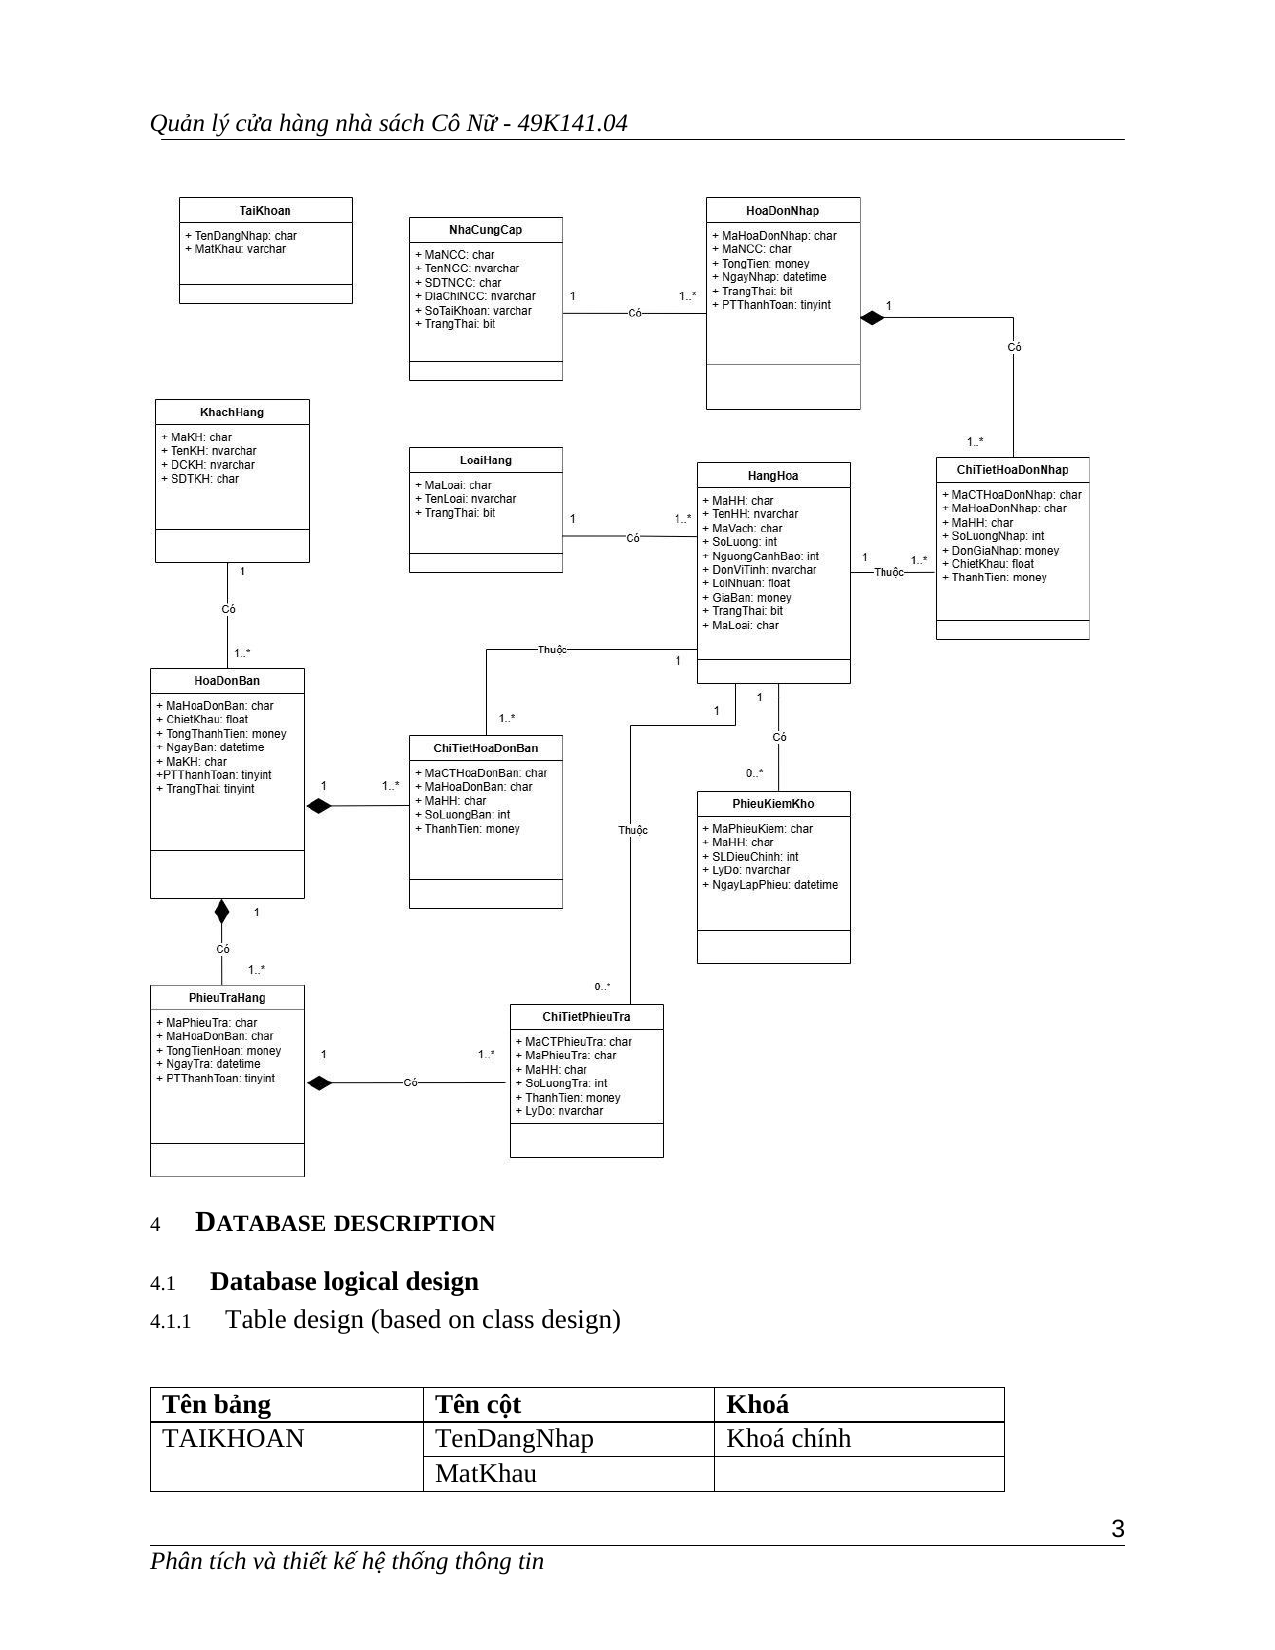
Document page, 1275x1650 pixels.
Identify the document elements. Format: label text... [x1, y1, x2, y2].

table_cell TAIKHOAN [151, 1423, 423, 1491]
subtitle Database logical design [150, 1266, 1125, 1297]
table_cell Khoá chính [715, 1423, 1004, 1456]
subtitle Database description [150, 1204, 1125, 1238]
subtitle Table design (based on class design) [150, 1303, 1125, 1334]
table_cell TenDangNhap [424, 1423, 714, 1456]
table_cell MatKhau [424, 1457, 714, 1491]
table_cell [715, 1457, 1004, 1491]
table_header Tên bảng [151, 1388, 423, 1421]
table_header Tên cột [424, 1388, 714, 1421]
picture [150, 197, 1090, 1177]
table_header Khoá [715, 1388, 1004, 1421]
